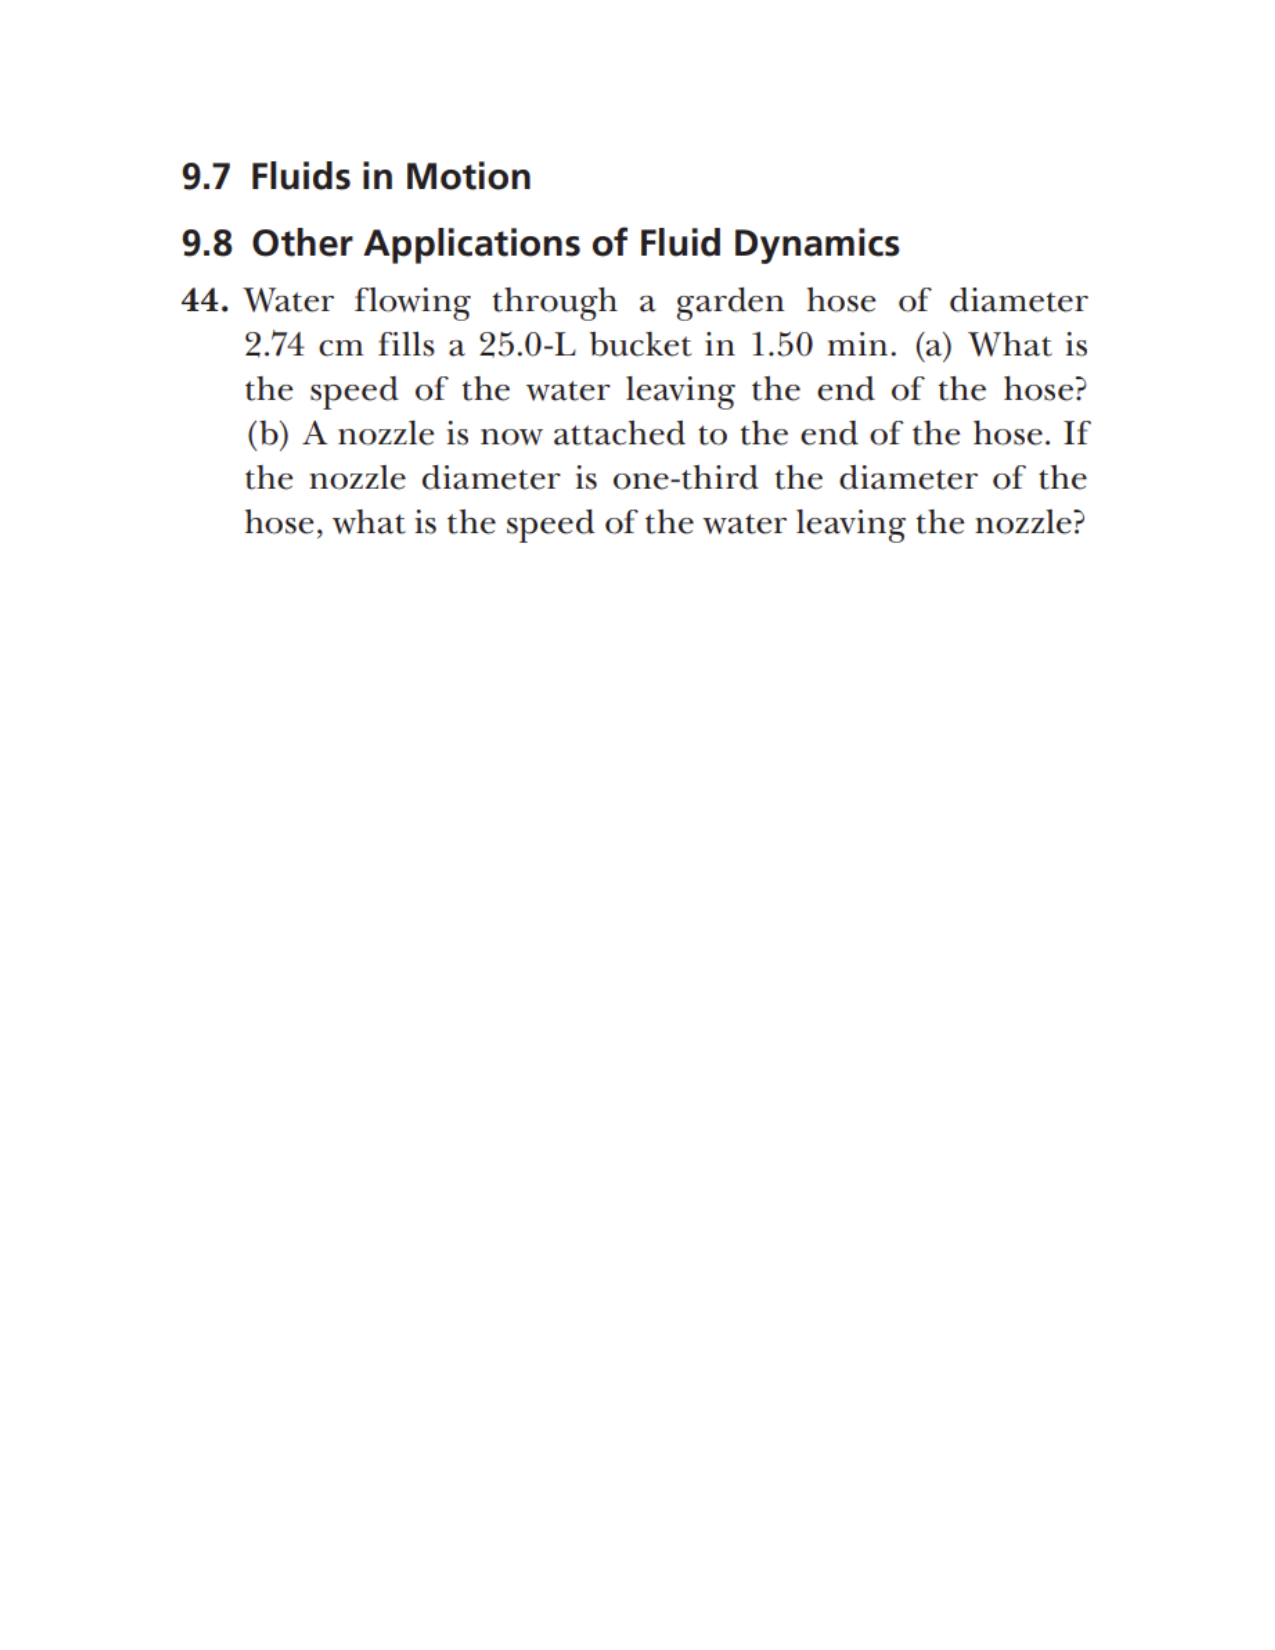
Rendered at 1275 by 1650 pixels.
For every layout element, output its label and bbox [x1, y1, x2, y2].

picture [150, 150, 1125, 550]
